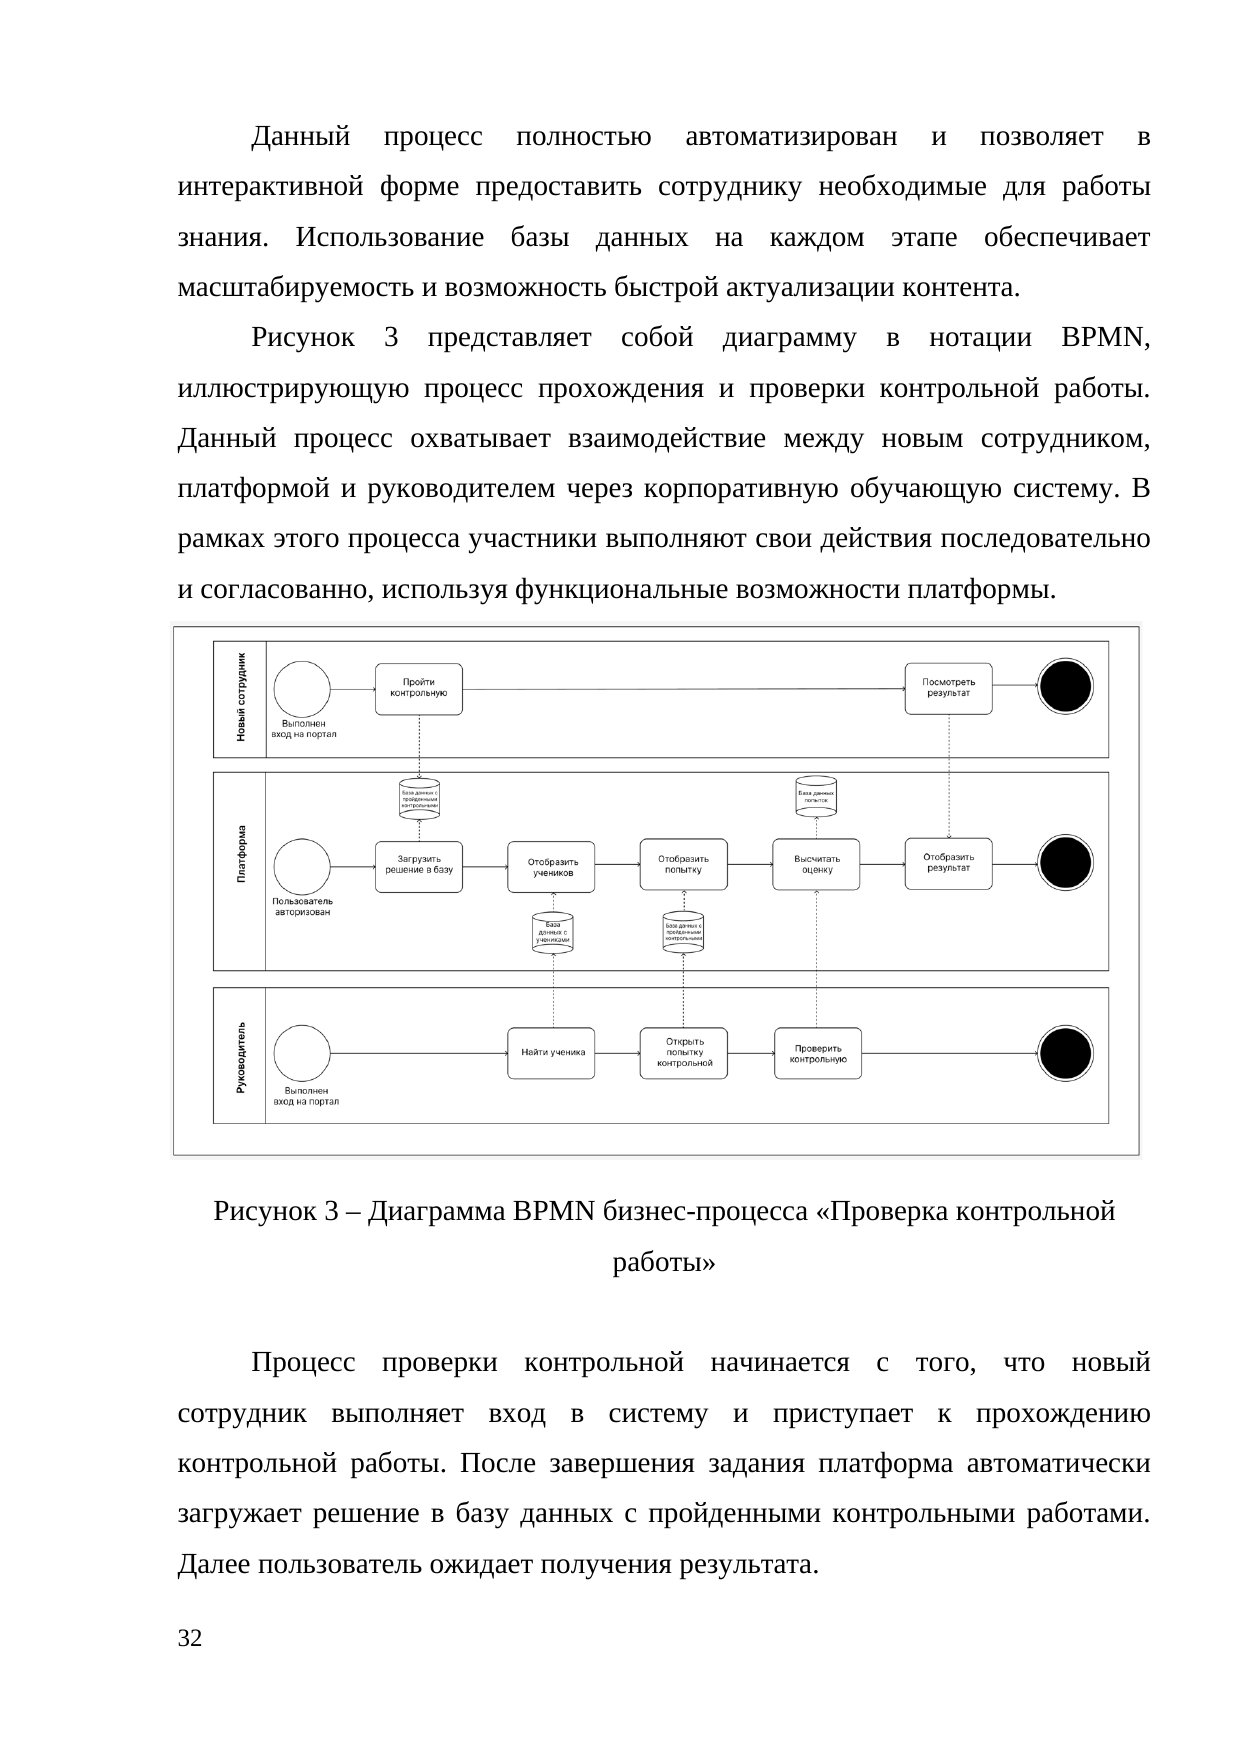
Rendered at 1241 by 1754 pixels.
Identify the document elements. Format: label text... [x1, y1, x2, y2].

text Рисунок 3 представляет собой диаграмму в нотации BPMN, иллюстрирующую процесс прохождения и проверки контрольной работы. Данный процесс охватывает взаимодействие между новым сотрудником, платформой и руководителем через корпоративную обучающую систему. В рамках этого процесса участники выполняют свои действия последовательно и согласованно, используя функциональные возможности платформы. [177, 319, 1152, 604]
text Процесс проверки контрольной начинается с того, что новый сотрудник выполняет вход в систему и приступает к прохождению контрольной работы. После завершения задания платформа автоматически загружает решение в базу данных с пройденными контрольными работами. Далее пользователь ожидает получения результата. [177, 1344, 1152, 1579]
text Данный процесс полностью автоматизирован и позволяет в интерактивной форме предоставить сотруднику необходимые для работы знания. Использование базы данных на каждом этапе обеспечивает масштабируемость и возможность быстрой актуализации контента. [177, 118, 1152, 303]
picture [169, 621, 1143, 1160]
